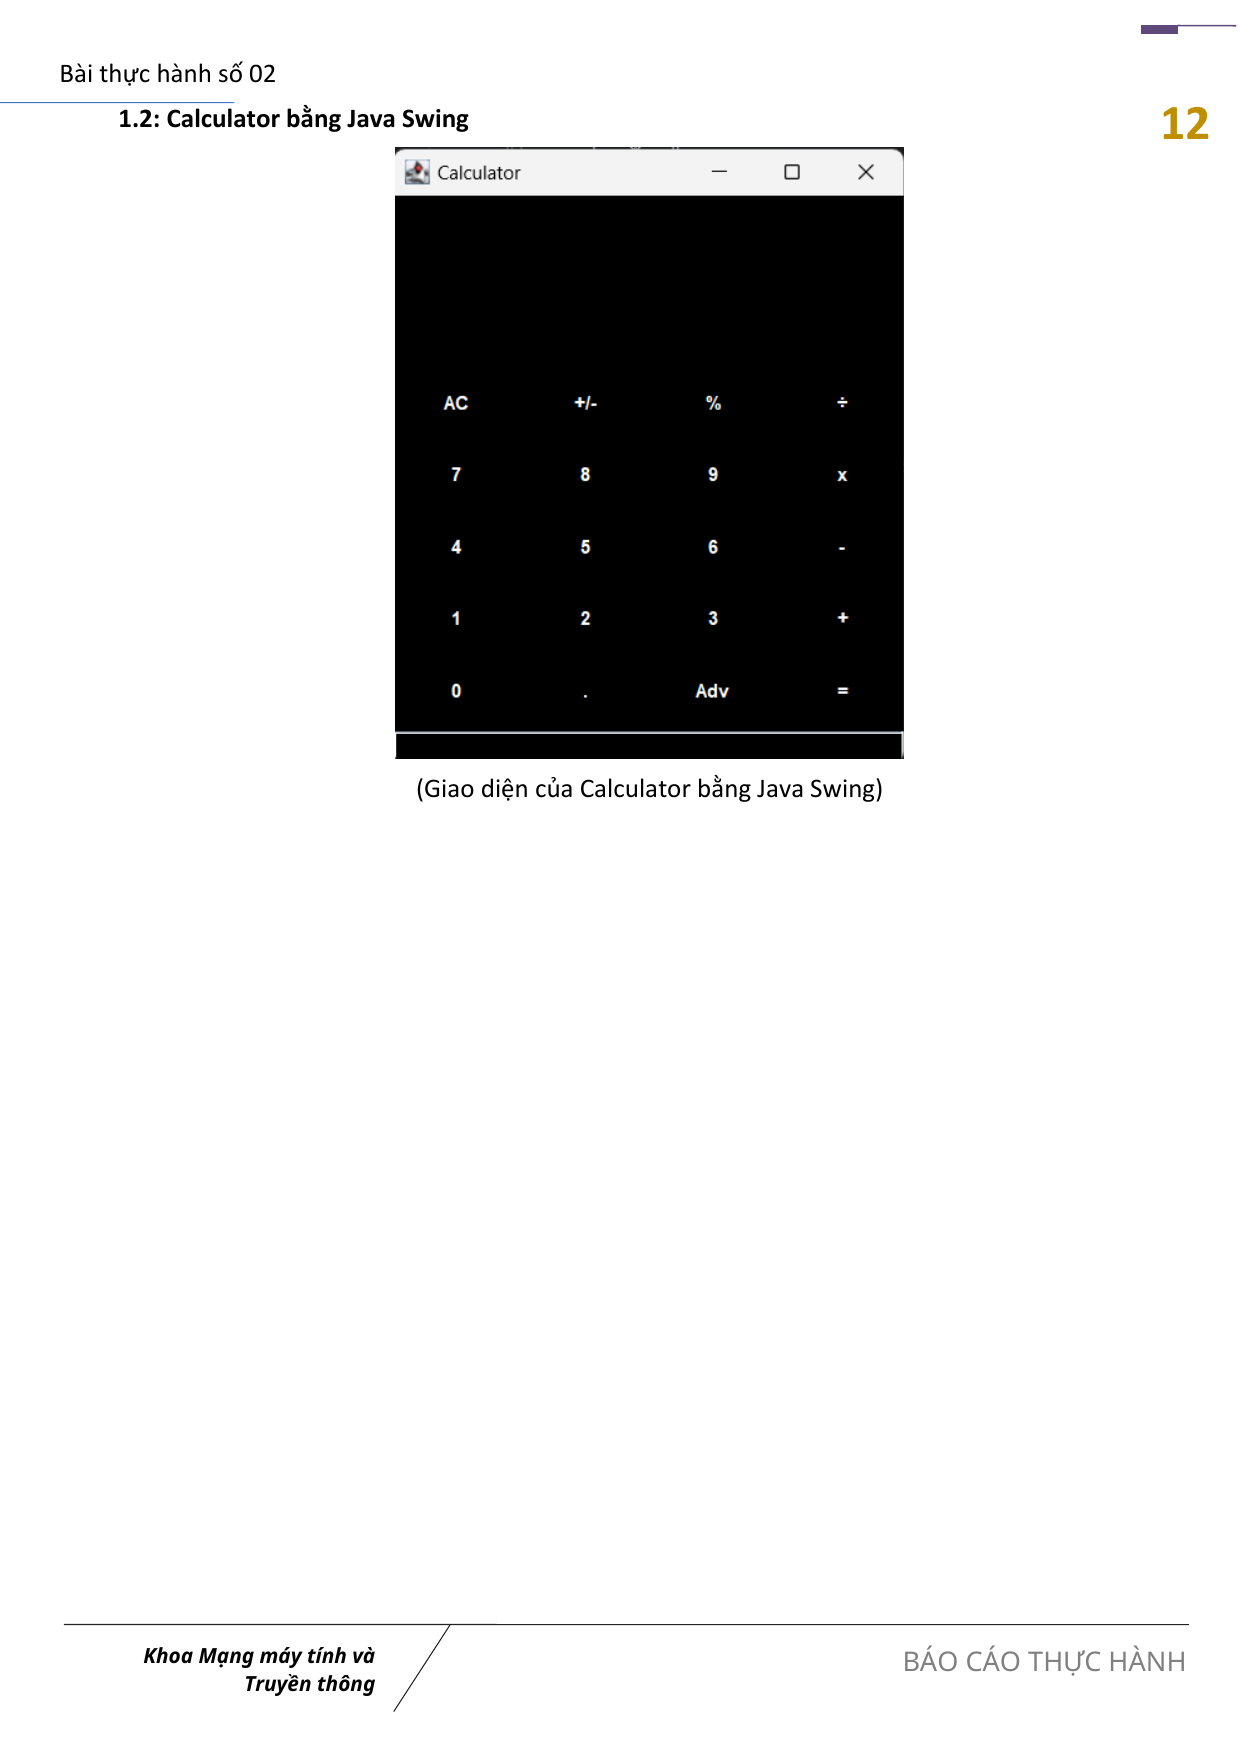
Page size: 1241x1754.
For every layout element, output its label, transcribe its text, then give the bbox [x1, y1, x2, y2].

text (Giao diện của Calculator bằng Java Swing) [118, 771, 1122, 804]
picture [395, 147, 904, 759]
subtitle 1.2: Calculator bằng Java Swing [118, 102, 1122, 135]
